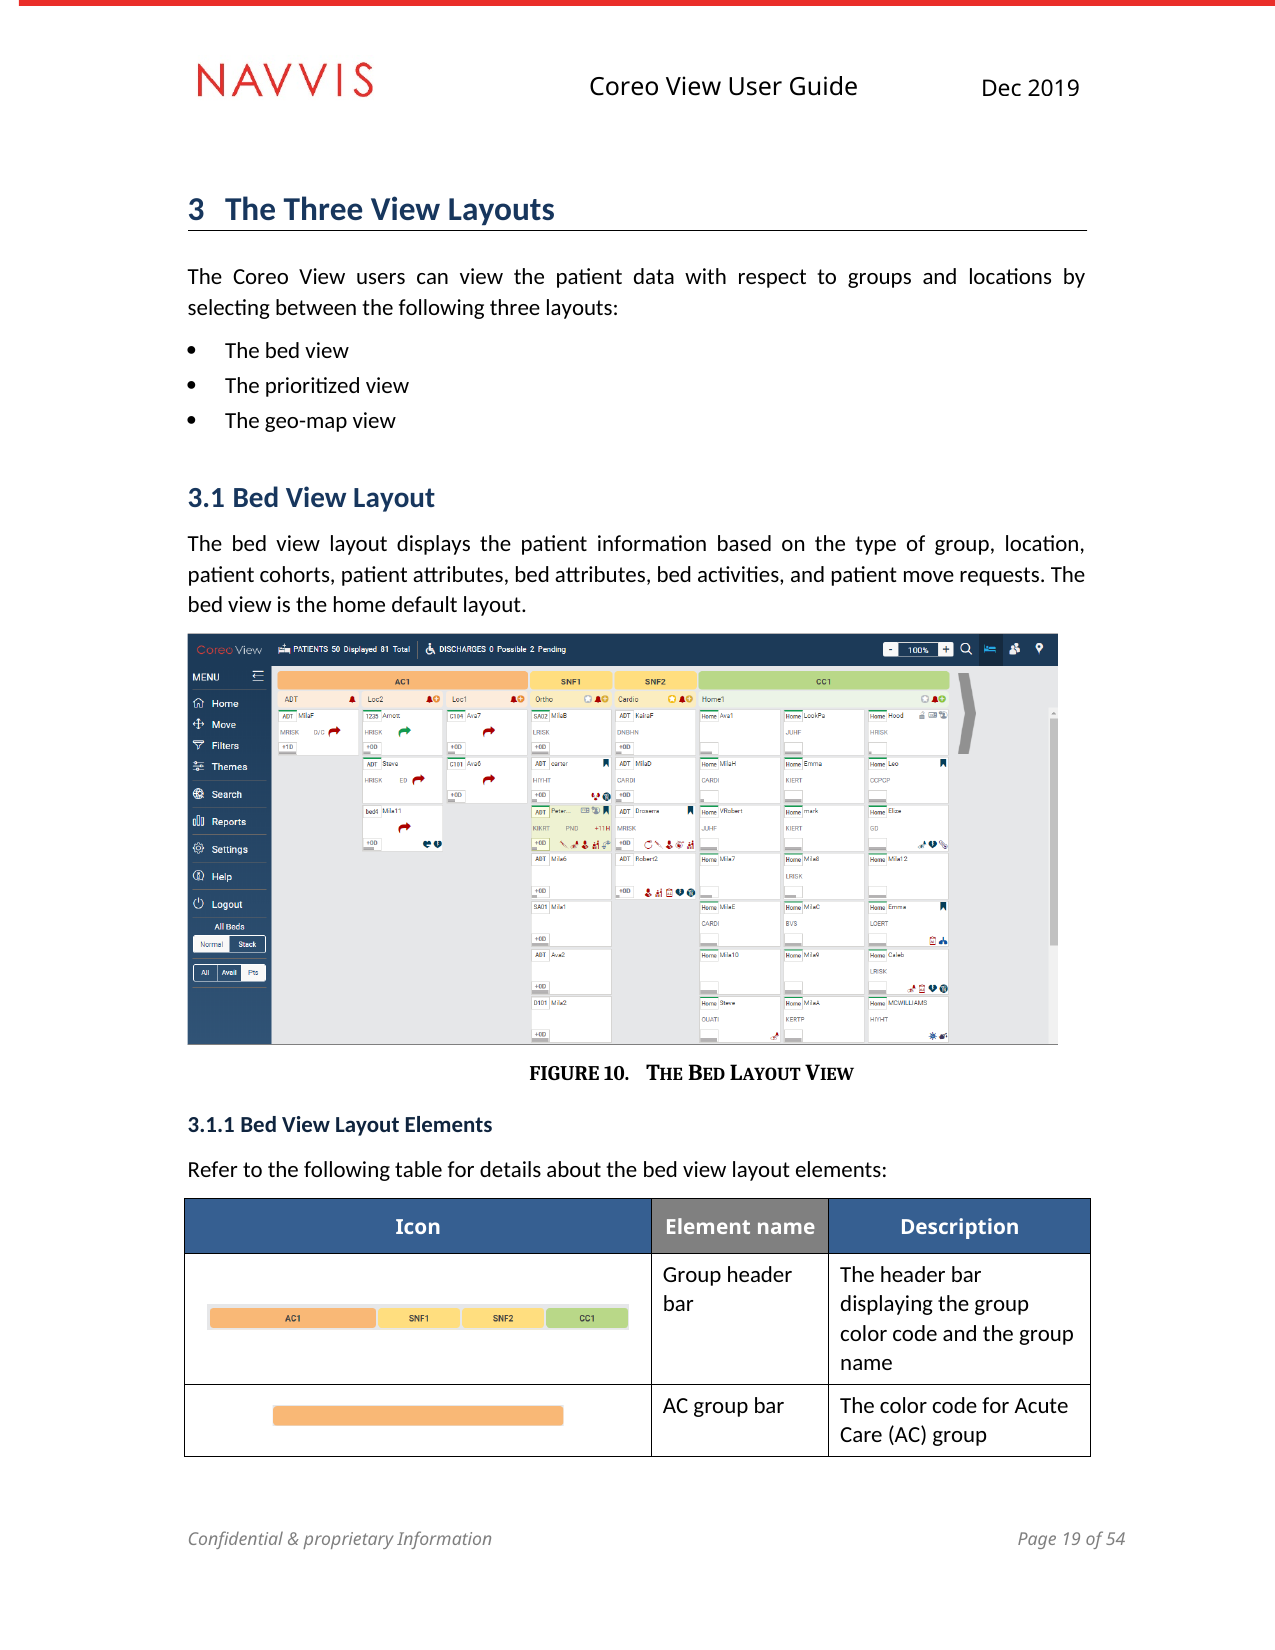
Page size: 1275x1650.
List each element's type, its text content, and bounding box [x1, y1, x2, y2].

subtitle The Three View Layouts [187, 187, 1087, 231]
table_cell Group header bar [652, 1254, 828, 1384]
table_cell AC group bar [652, 1385, 828, 1456]
text Refer to the following table for details about the bed view layout elements: [187, 1155, 1087, 1183]
table_cell The header bar displaying the group color code and the group name [829, 1254, 1090, 1384]
picture [187, 55, 383, 104]
list The geo-map view [187, 406, 1087, 434]
text The bed view layout displays the patient information based on the type of group, location, patient cohorts, patient attributes, bed attributes, bed activities, and patient move requests. The bed view is the home default layout. [187, 529, 1087, 618]
picture [187, 633, 1058, 1045]
table_cell [185, 1254, 651, 1384]
table_cell The color code for Acute Care (AC) group [829, 1385, 1090, 1456]
list The bed view [187, 336, 1087, 364]
text The Bed Layout View [296, 1059, 1087, 1086]
table_header Element name [652, 1199, 828, 1253]
subtitle Bed View Layout Elements [187, 1110, 1087, 1138]
table_cell [185, 1385, 651, 1456]
subtitle Bed View Layout [187, 479, 1087, 514]
list The prioritized view [187, 371, 1087, 399]
picture [207, 1304, 629, 1330]
picture [272, 1405, 564, 1426]
table_header Icon [185, 1199, 651, 1253]
table_header Description [829, 1199, 1090, 1253]
text The Coreo View users can view the patient data with respect to groups and locations by selecting between the following three layouts: [187, 262, 1087, 321]
